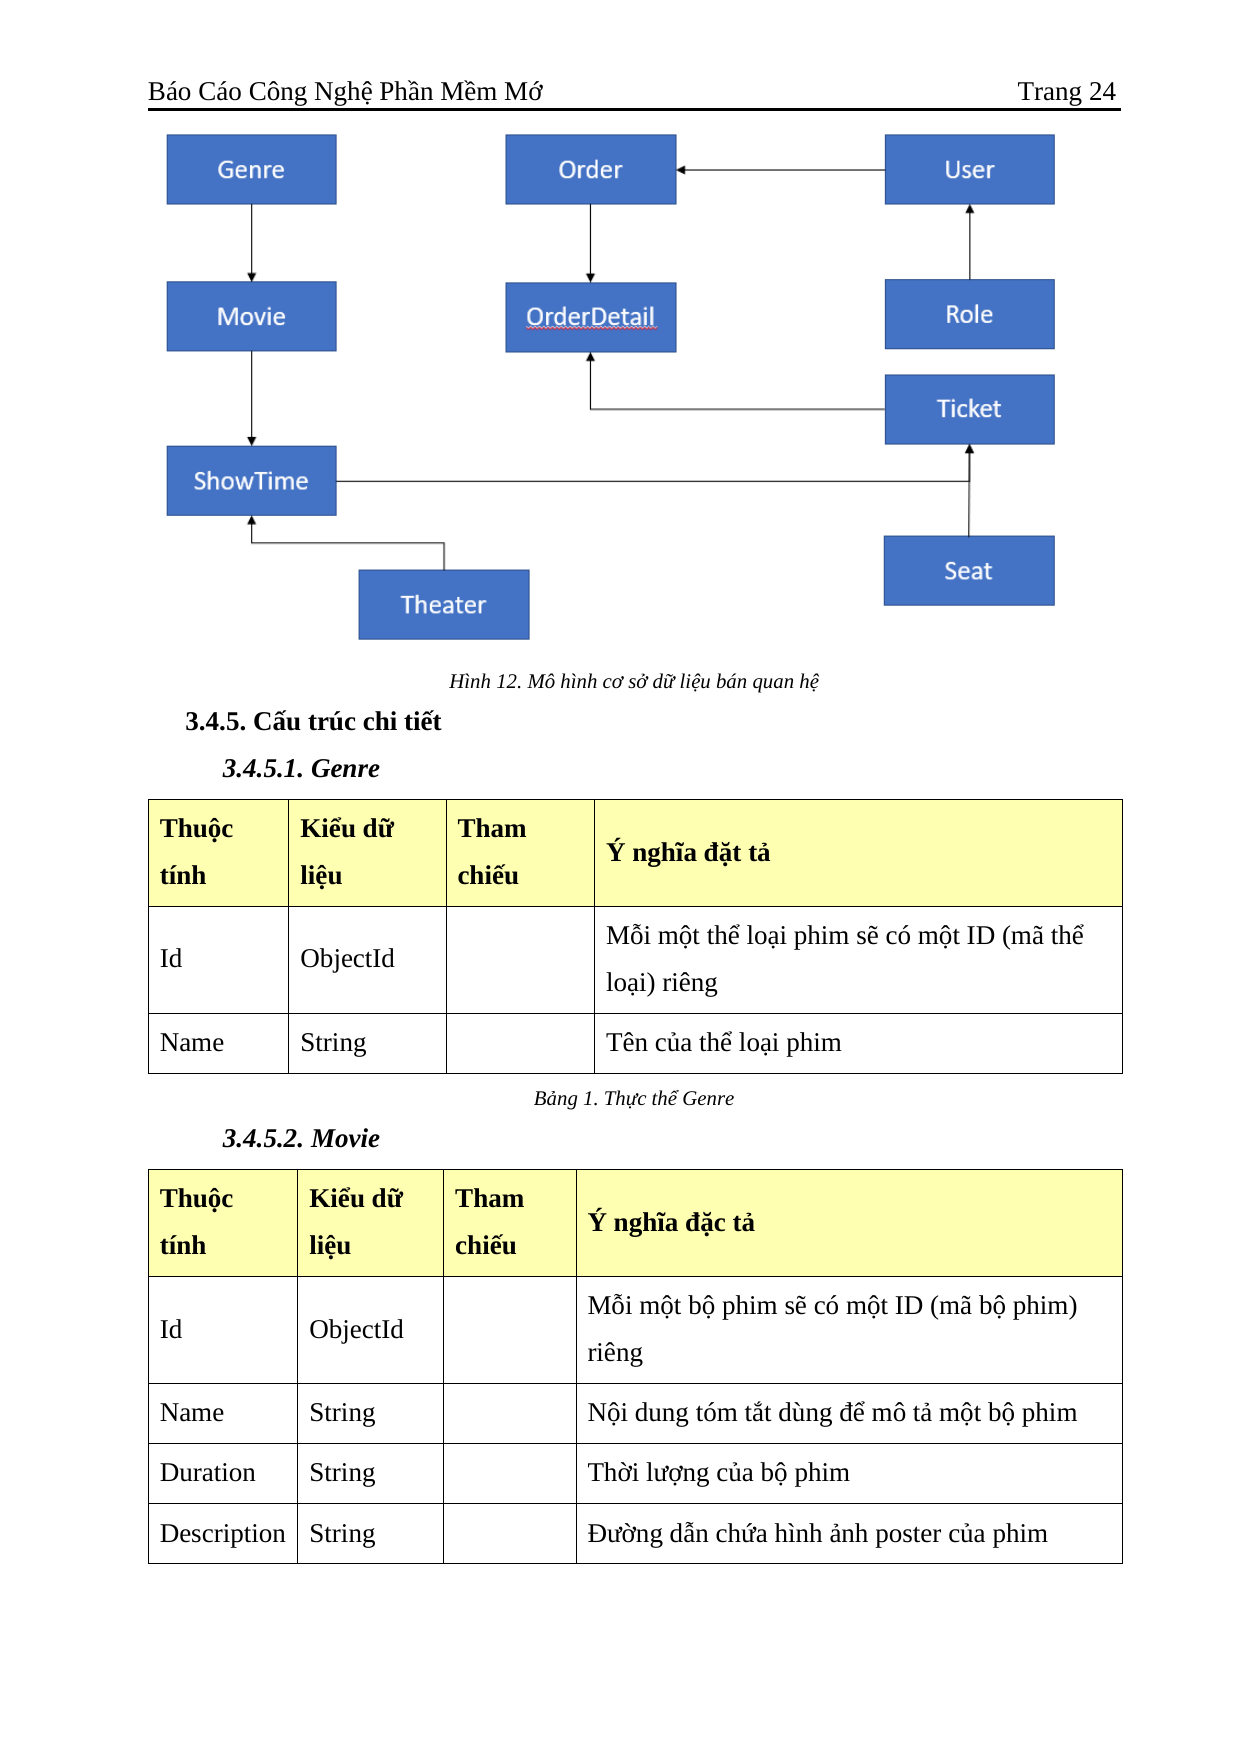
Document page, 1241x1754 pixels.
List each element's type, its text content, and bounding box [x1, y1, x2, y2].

table_cell Description [149, 1504, 297, 1563]
table_cell [447, 1014, 594, 1073]
table_header Ý nghĩa đặt tả [595, 800, 1122, 906]
table_cell Name [149, 1384, 297, 1443]
table_cell [447, 907, 594, 1012]
table_cell [444, 1504, 576, 1563]
table_cell ObjectId [289, 907, 446, 1012]
table_cell String [298, 1444, 443, 1503]
table_cell Duration [149, 1444, 297, 1503]
table_cell [444, 1277, 576, 1383]
list Genre [223, 752, 1122, 783]
table_cell ObjectId [298, 1277, 443, 1383]
table_cell [444, 1444, 576, 1503]
table_cell Đường dẫn chứa hình ảnh poster của phim [577, 1504, 1122, 1563]
table_cell Thời lượng của bộ phim [577, 1444, 1122, 1503]
list Cấu trúc chi tiết [185, 705, 1122, 737]
picture [147, 118, 1079, 654]
table_cell Tên của thể loại phim [595, 1014, 1122, 1073]
table_cell String [289, 1014, 446, 1073]
table_header Thuộc tính [149, 800, 288, 906]
table_cell Nội dung tóm tắt dùng để mô tả một bộ phim [577, 1384, 1122, 1443]
text Hình 12. Mô hình cơ sở dữ liệu bán quan hệ [148, 669, 1122, 693]
table_cell Mỗi một thể loại phim sẽ có một ID (mã thể loại) riêng [595, 907, 1122, 1012]
table_header Tham chiếu [444, 1170, 576, 1276]
table_cell Mỗi một bộ phim sẽ có một ID (mã bộ phim) riêng [577, 1277, 1122, 1383]
table_cell [444, 1384, 576, 1443]
table_cell String [298, 1504, 443, 1563]
text Bảng 1. Thực thể Genre [148, 1086, 1122, 1110]
list Movie [223, 1122, 1122, 1153]
table_cell Id [149, 907, 288, 1012]
table_header Tham chiếu [447, 800, 594, 906]
table_header Ý nghĩa đặc tả [577, 1170, 1122, 1276]
table_cell Id [149, 1277, 297, 1383]
table_header Thuộc tính [149, 1170, 297, 1276]
table_cell Name [149, 1014, 288, 1073]
table_header Kiểu dữ liệu [289, 800, 446, 906]
table_cell String [298, 1384, 443, 1443]
table_header Kiểu dữ liệu [298, 1170, 443, 1276]
